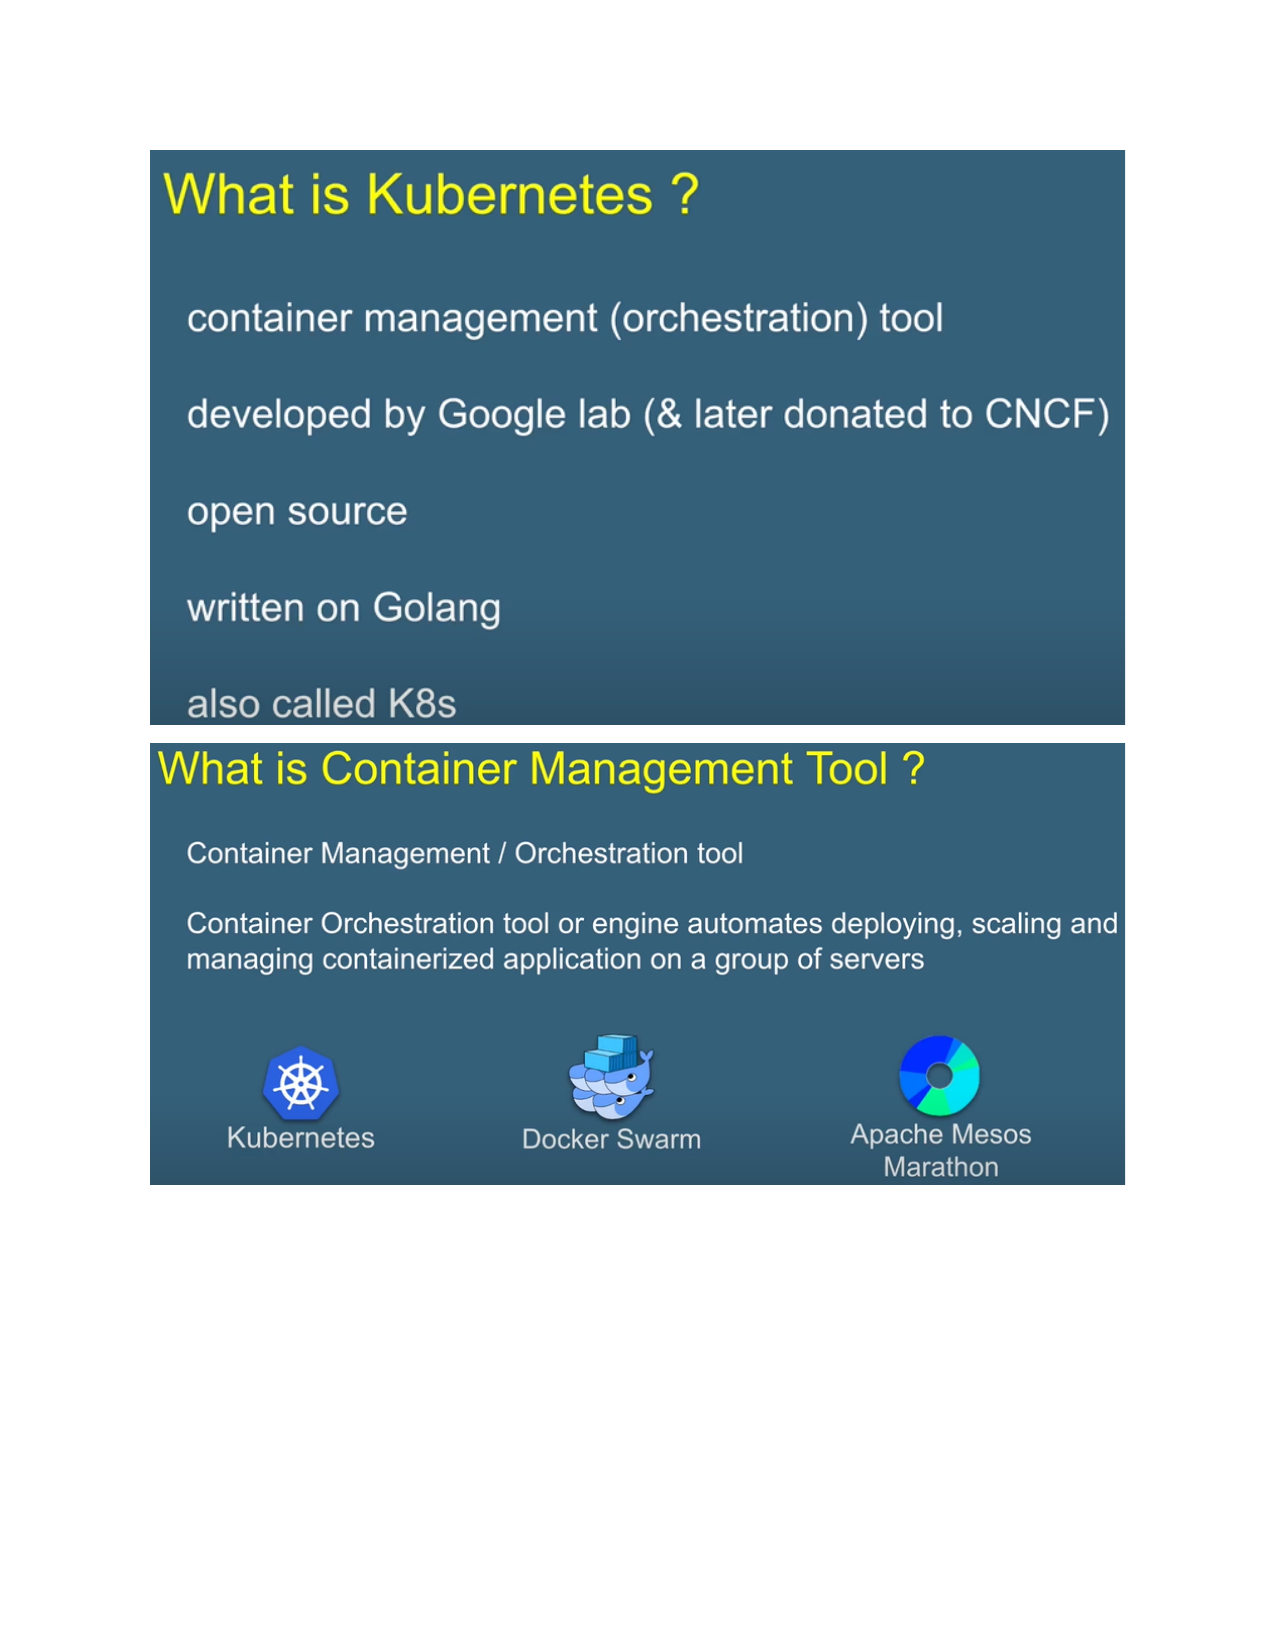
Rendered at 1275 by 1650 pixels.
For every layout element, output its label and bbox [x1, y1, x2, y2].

picture [150, 150, 1125, 725]
picture [150, 743, 1125, 1185]
